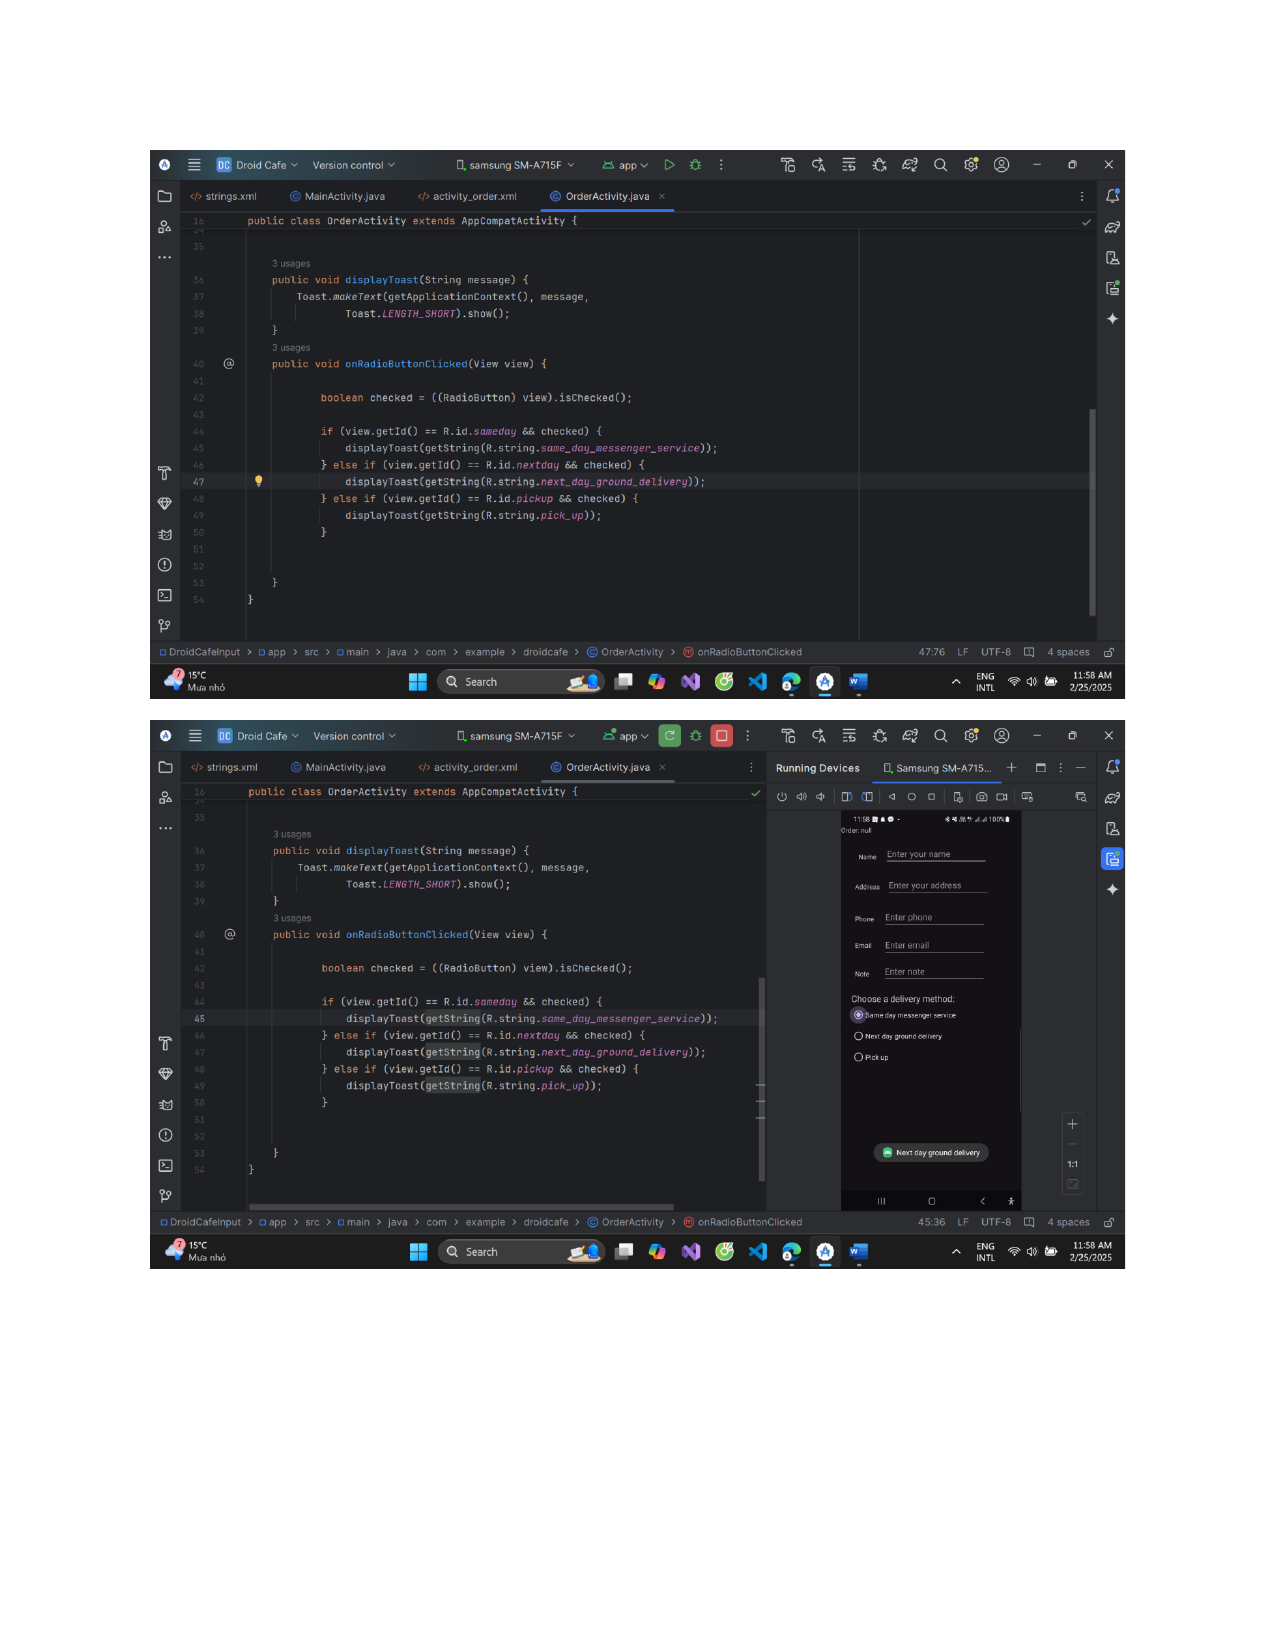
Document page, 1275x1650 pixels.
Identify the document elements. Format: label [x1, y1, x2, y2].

picture [150, 150, 1125, 699]
picture [150, 720, 1125, 1269]
